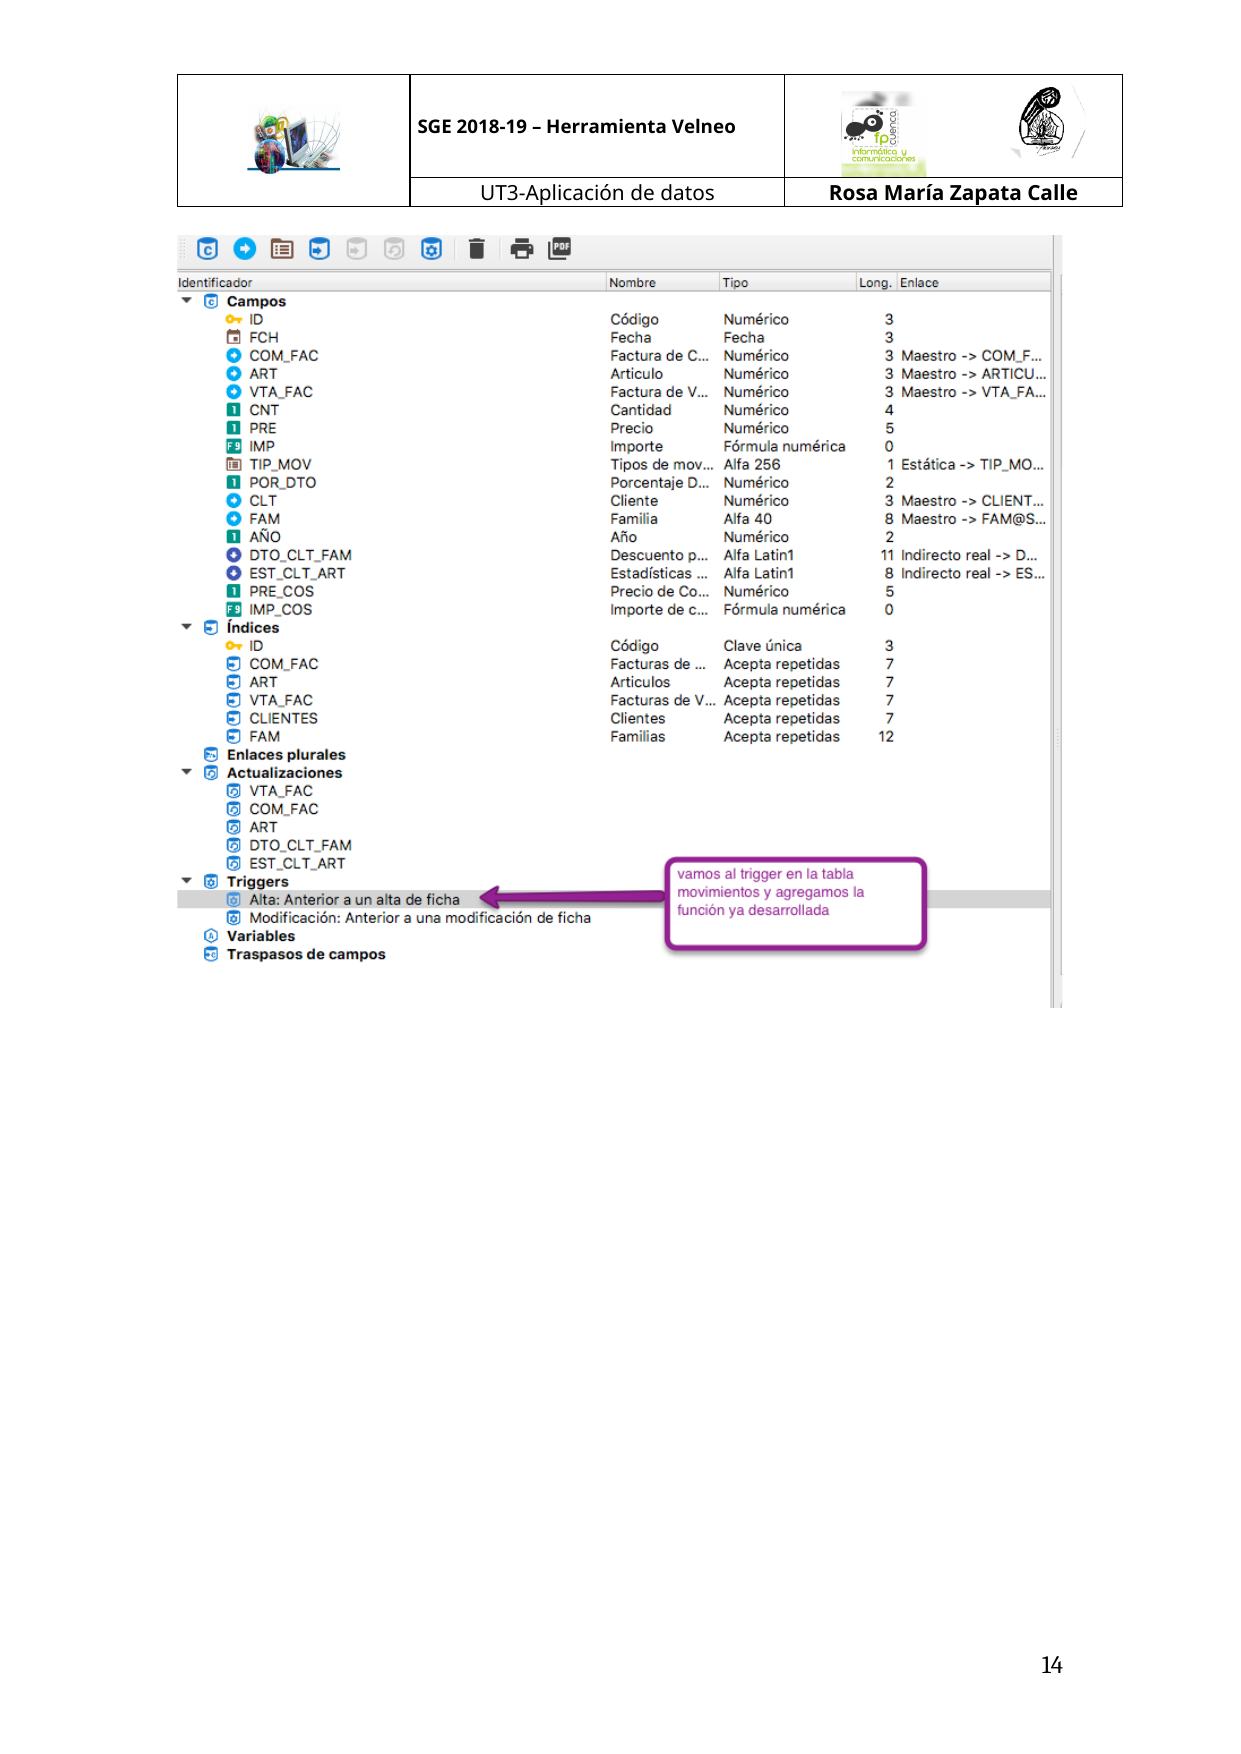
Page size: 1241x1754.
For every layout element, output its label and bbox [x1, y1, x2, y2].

picture [1010, 84, 1086, 158]
picture [177, 235, 1063, 1008]
picture [247, 103, 341, 178]
picture [841, 91, 927, 177]
